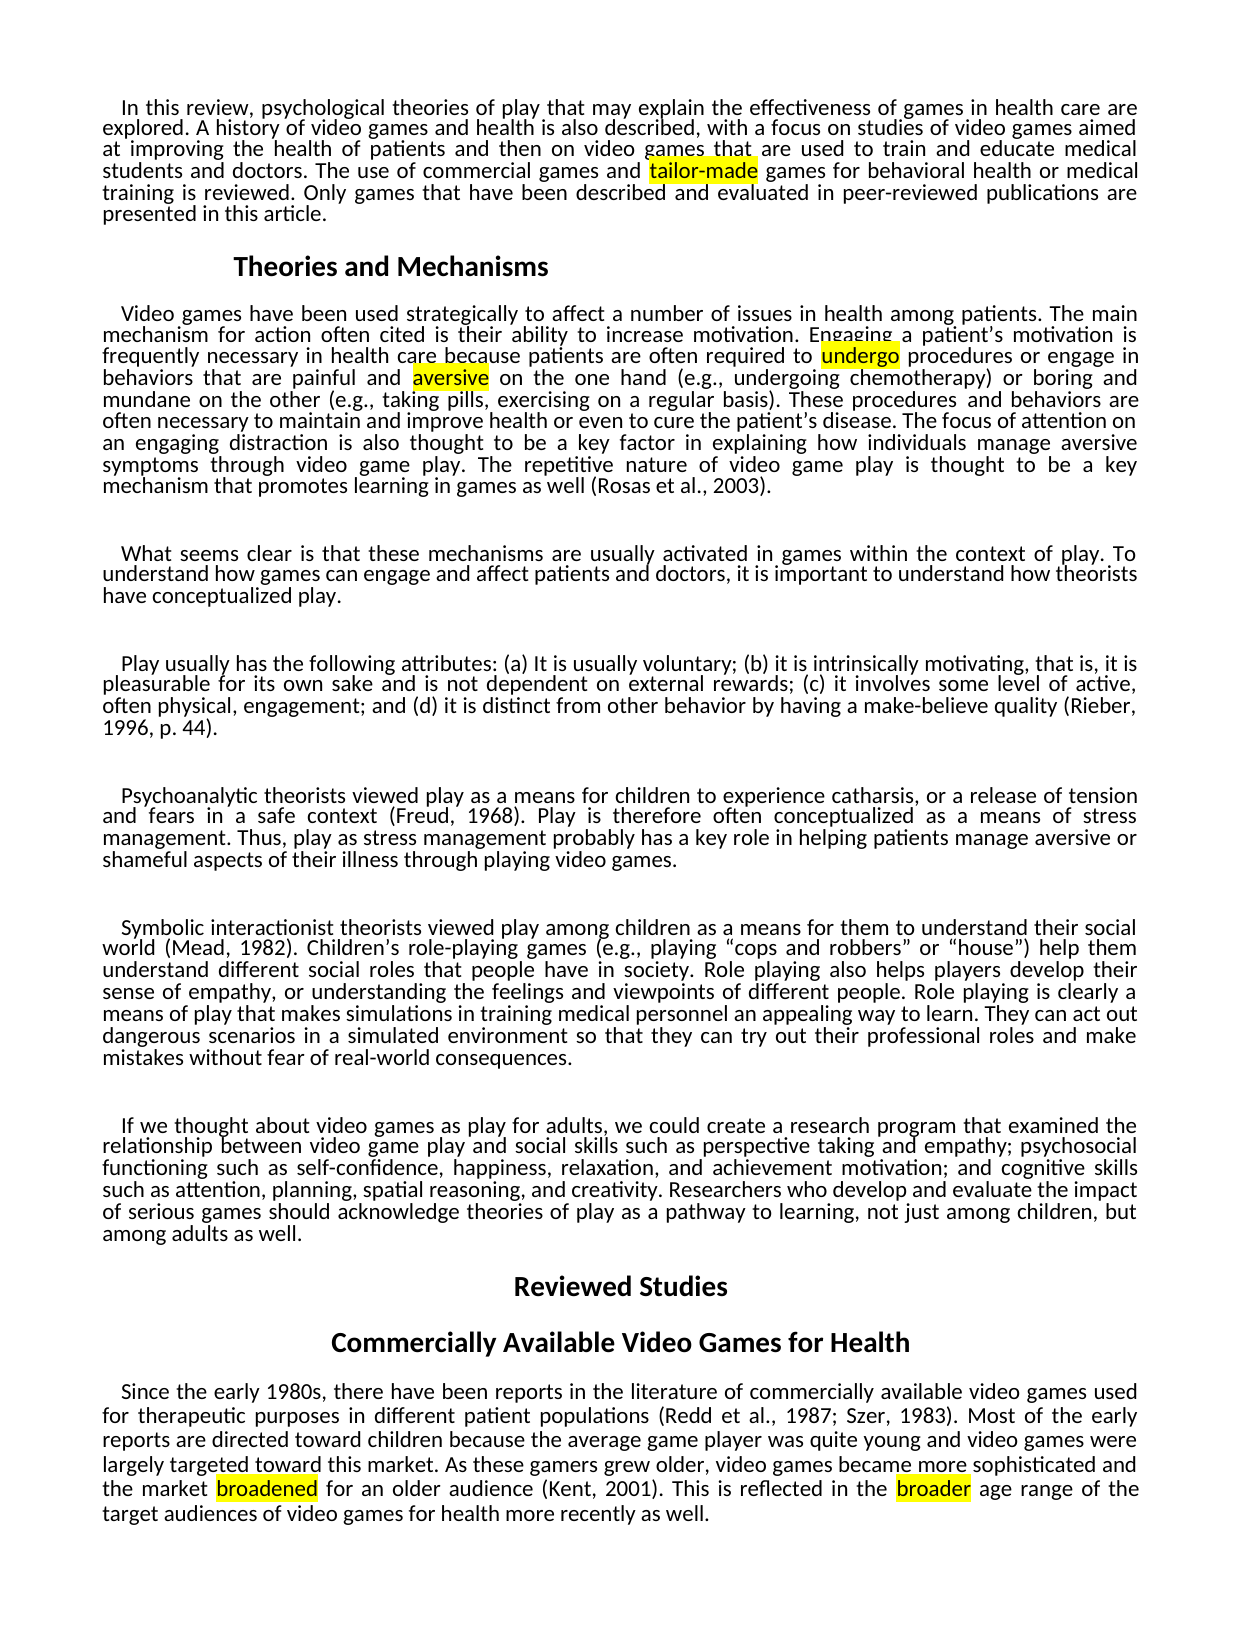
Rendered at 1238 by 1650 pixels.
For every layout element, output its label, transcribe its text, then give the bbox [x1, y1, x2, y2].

text Commercially Available Video Games for Health [102, 1324, 1139, 1359]
text Reviewed Studies [102, 1268, 1139, 1303]
text What seems clear is that these mechanisms are usually activated in games within the context of play. To understand how games can engage and affect patients and doctors, it is important to understand how theorists have conceptualized play. [102, 544, 1139, 609]
text Video games have been used strategically to affect a number of issues in health among patients. The main mechanism for action often cited is their ability to increase motivation. Engaging a patient’s motivation is frequently necessary in health care because patients are often required to undergo procedures or engage in behaviors that are painful and aversive on the one hand (e.g., undergoing chemotherapy) or boring and mundane on the other (e.g., taking pills, exercising on a regular basis). These procedures and behaviors are often necessary to maintain and improve health or even to cure the patient’s disease. The focus of attention on an engaging distraction is also thought to be a key factor in explaining how individuals manage aversive symptoms through video game play. The repetitive nature of video game play is thought to be a key mechanism that promotes learning in games as well (Rosas et al., 2003). [102, 304, 1139, 499]
text Symbolic interactionist theorists viewed play among children as a means for them to understand their social world (Mead, 1982). Children’s role-playing games (e.g., playing “cops and robbers” or “house”) help them understand different social roles that people have in society. Role playing also helps players develop their sense of empathy, or understanding the feelings and viewpoints of different people. Role playing is clearly a means of play that makes simulations in training medical personnel an appealing way to learn. They can act out dangerous scenarios in a simulated environment so that they can try out their professional roles and make mistakes without fear of real-world consequences. [102, 918, 1139, 1071]
text If we thought about video games as play for adults, we could create a research program that examined the relationship between video game play and social skills such as perspective taking and empathy; psychosocial functioning such as self-confidence, happiness, relaxation, and achievement motivation; and cognitive skills such as attention, planning, spatial reasoning, and creativity. Researchers who develop and evaluate the impact of serious games should acknowledge theories of play as a pathway to learning, not just among children, but among adults as well. [102, 1116, 1139, 1247]
text Psychoanalytic theorists viewed play as a means for children to experience catharsis, or a release of tension and fears in a safe context (Freud, 1968). Play is therefore often conceptualized as a means of stress management. Thus, play as stress management probably has a key role in helping patients manage aversive or shameful aspects of their illness through playing video games. [102, 786, 1139, 873]
text In this review, psychological theories of play that may explain the effectiveness of games in health care are explored. A history of video games and health is also described, with a focus on studies of video games aimed at improving the health of patients and then on video games that are used to train and educate medical students and doctors. The use of commercial games and tailor-made games for behavioral health or medical training is reviewed. Only games that have been described and evaluated in peer-reviewed publications are presented in this article. [102, 98, 1139, 228]
text Since the early 1980s, there have been reports in the literature of commercially available video games used for therapeutic purposes in different patient populations (Redd et al., 1987; Szer, 1983). Most of the early reports are directed toward children because the average game player was quite young and video games were largely targeted toward this market. As these gamers grew older, video games became more sophisticated and the market broadened for an older audience (Kent, 2001). This is reflected in the broader age range of the target audiences of video games for health more recently as well. [102, 1380, 1139, 1527]
text Play usually has the following attributes: (a) It is usually voluntary; (b) it is intrinsically motivating, that is, it is pleasurable for its own sake and is not dependent on external rewards; (c) it involves some level of active, often physical, engagement; and (d) it is distinct from other behavior by having a make-believe quality (Rieber, 1996, p. 44). [102, 654, 1139, 741]
text Theories and Mechanisms [233, 248, 1139, 284]
